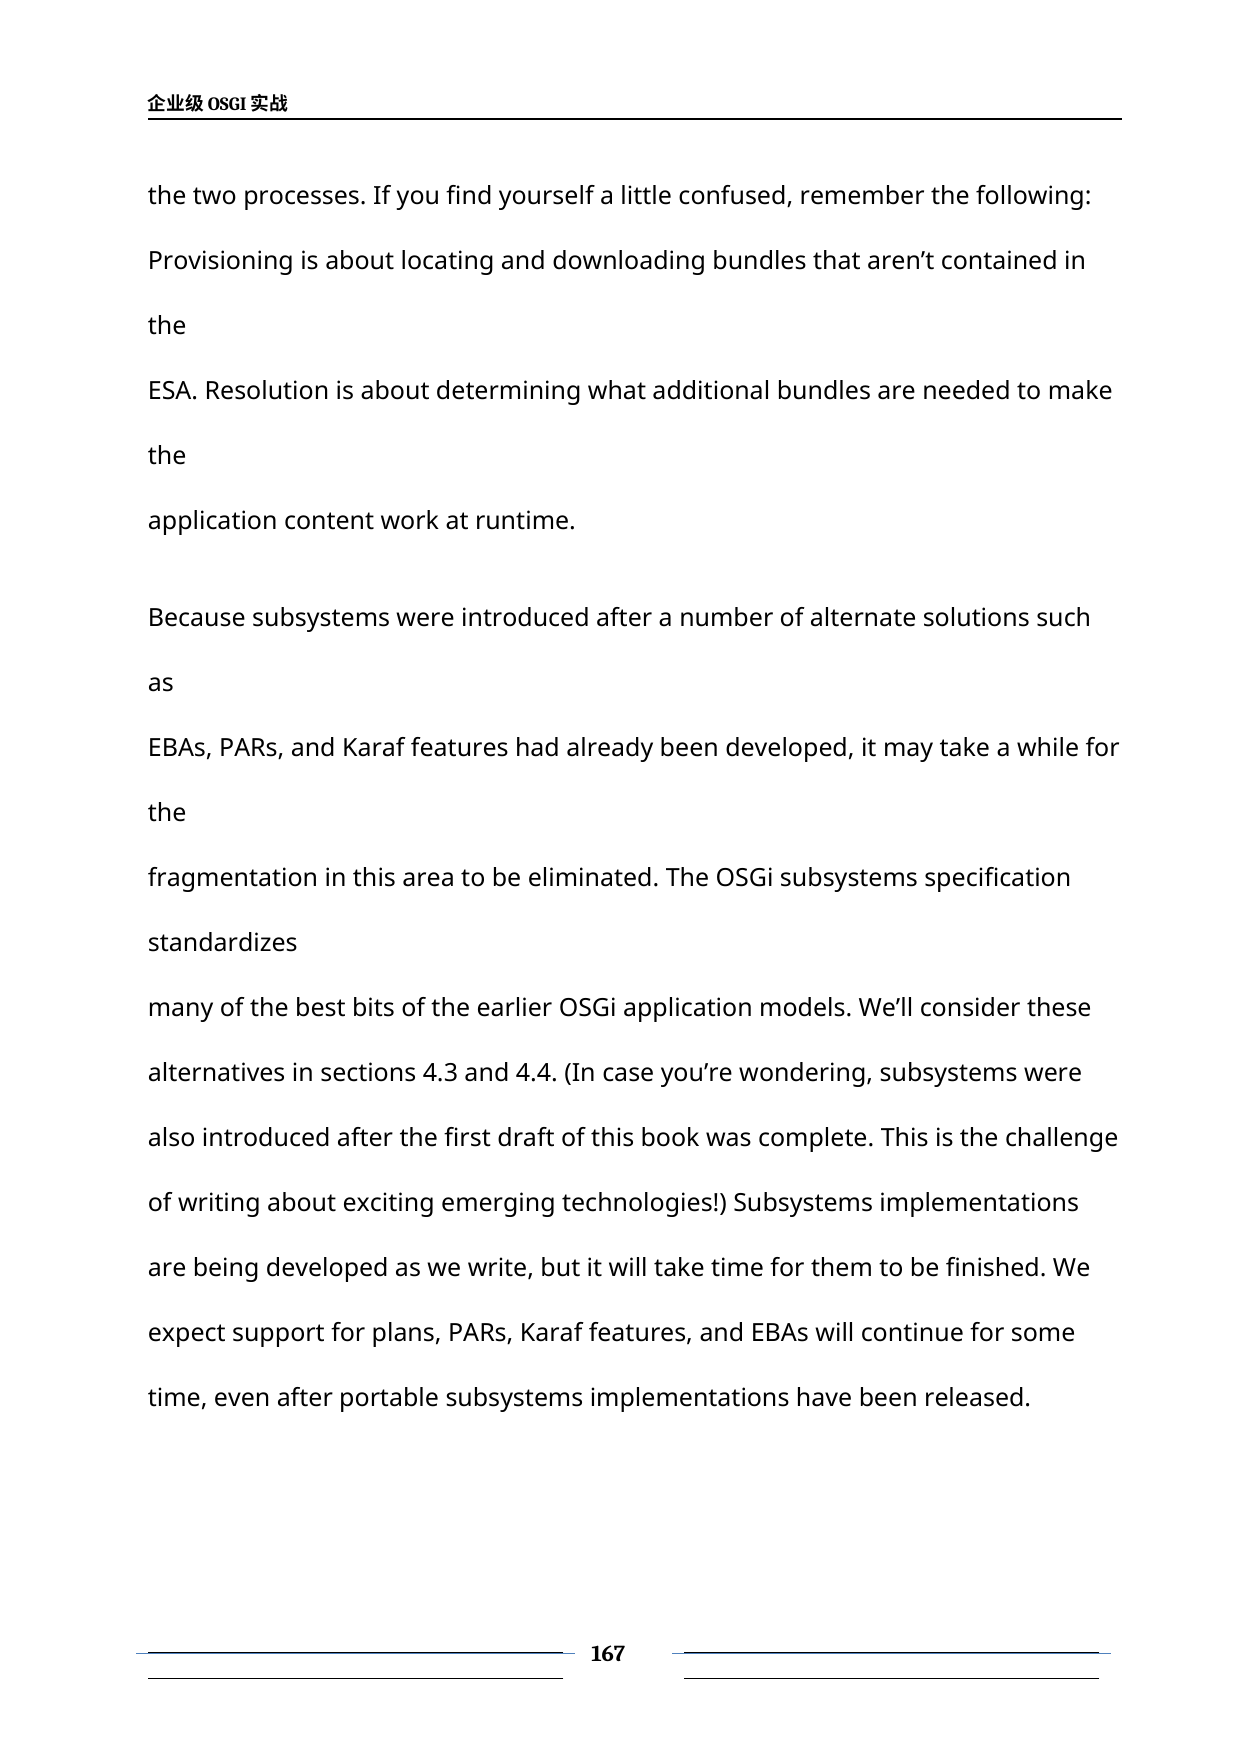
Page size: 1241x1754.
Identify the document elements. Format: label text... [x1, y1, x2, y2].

text fragmentation in this area to be eliminated. The OSGi subsystems specification standardizes [148, 844, 1122, 974]
text Provisioning is about locating and downloading bundles that aren’t contained in the [148, 227, 1122, 357]
text many of the best bits of the earlier OSGi application models. We’ll consider these alternatives in sections 4.3 and 4.4. (In case you’re wondering, subsystems were also introduced after the first draft of this book was complete. This is the challenge of writing about exciting emerging technologies!) Subsystems implementations are being developed as we write, but it will take time for them to be finished. We expect support for plans, PARs, Karaf features, and EBAs will continue for some time, even after portable subsystems implementations have been released. [148, 974, 1122, 1429]
text the two processes. If you find yourself a little confused, remember the following: [148, 162, 1122, 227]
text ESA. Resolution is about determining what additional bundles are needed to make the [148, 357, 1122, 487]
text application content work at runtime. [148, 487, 1122, 552]
text Because subsystems were introduced after a number of alternate solutions such as [148, 584, 1122, 714]
text EBAs, PARs, and Karaf features had already been developed, it may take a while for the [148, 714, 1122, 844]
